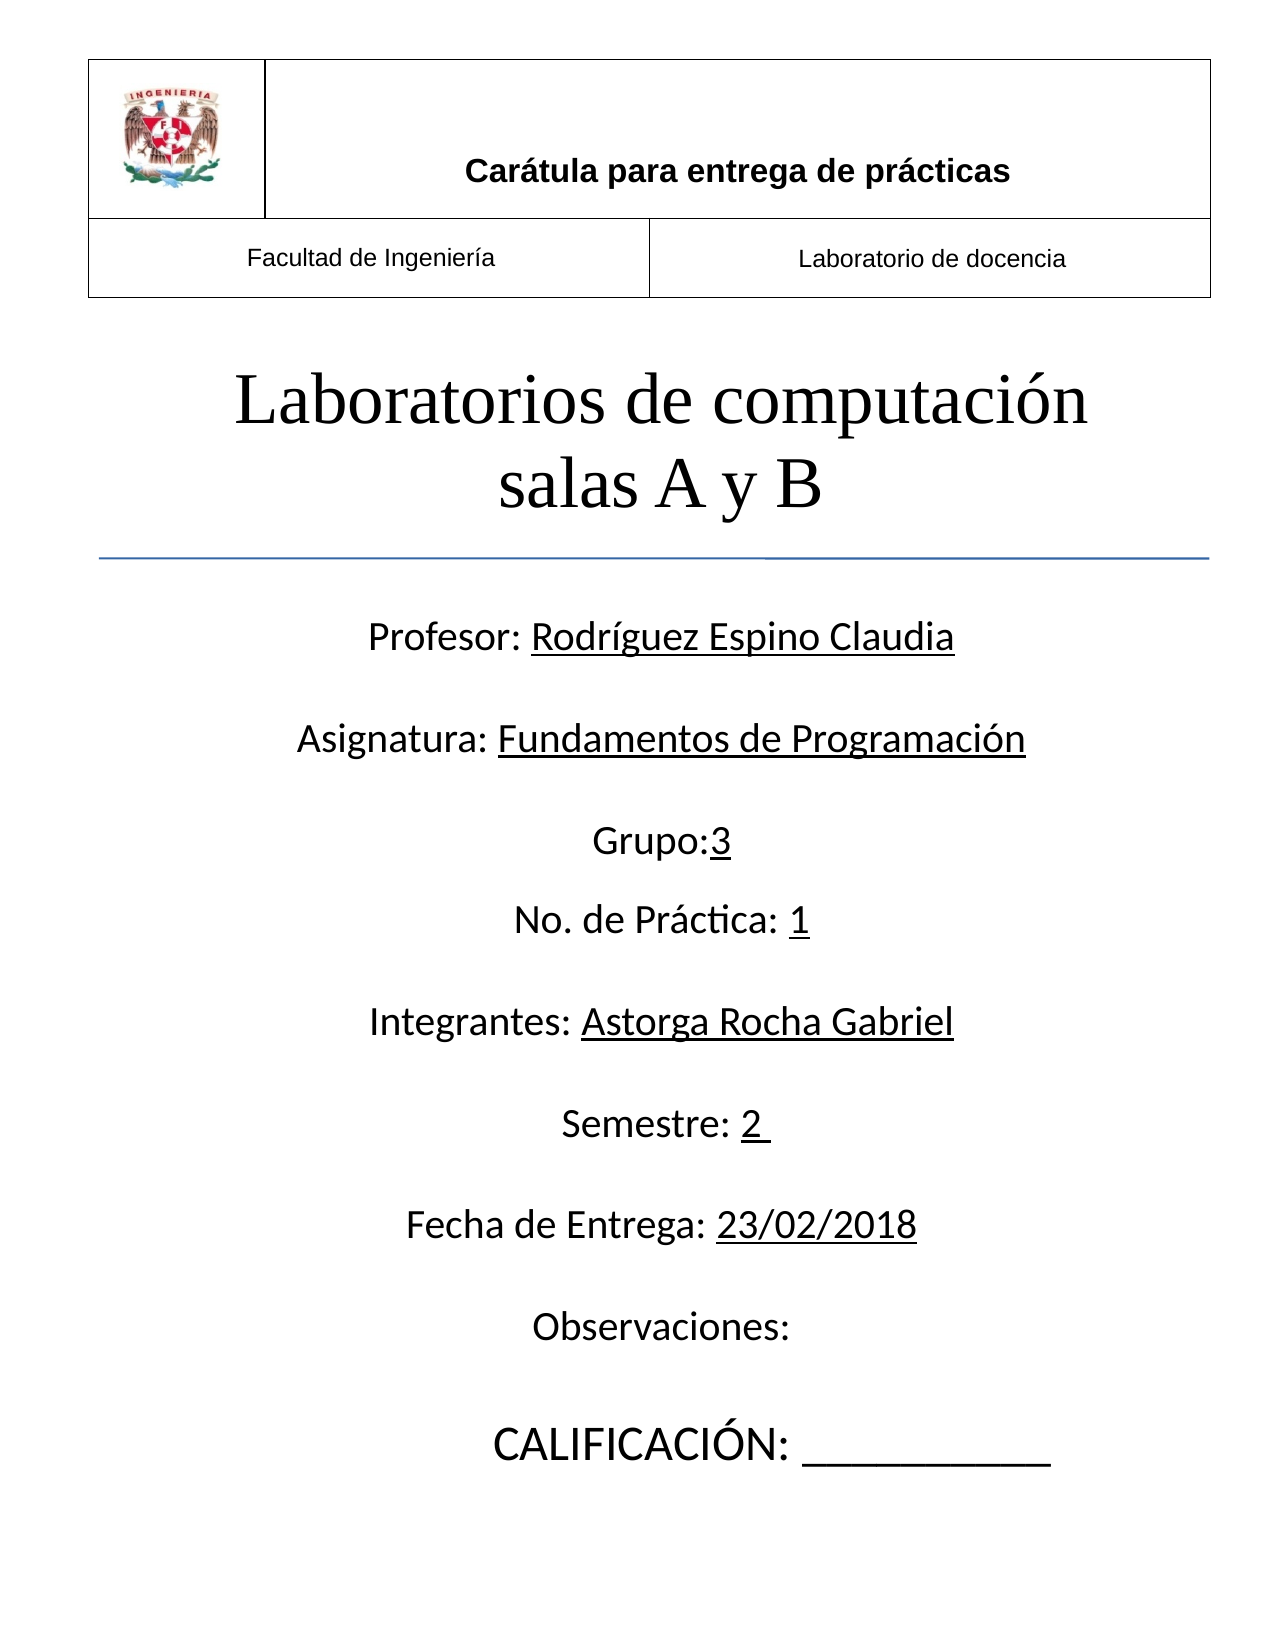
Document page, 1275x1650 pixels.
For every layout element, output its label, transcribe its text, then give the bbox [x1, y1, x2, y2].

table_cell Laboratorio de docencia [650, 219, 1210, 297]
table_header [89, 60, 264, 217]
text Profesor: Rodríguez Espino Claudia [118, 610, 1205, 661]
table_header Carátula para entrega de prácticas [266, 60, 1210, 217]
table_cell Facultad de Ingeniería [89, 219, 649, 297]
text Grupo:3 [118, 814, 1205, 864]
text Laboratorios de computación [118, 355, 1205, 439]
text CALIFICACIÓN: __________ [118, 1412, 1205, 1473]
text No. de Práctica: 1 [118, 893, 1205, 944]
text salas A y B [118, 439, 1205, 523]
text Observaciones: [118, 1300, 1205, 1351]
text Semestre: 2 [118, 1097, 1205, 1147]
text Integrantes: Astorga Rocha Gabriel [118, 995, 1205, 1046]
text Asignatura: Fundamentos de Programación [118, 712, 1205, 763]
text Fecha de Entrega: 23/02/2018 [118, 1198, 1205, 1249]
